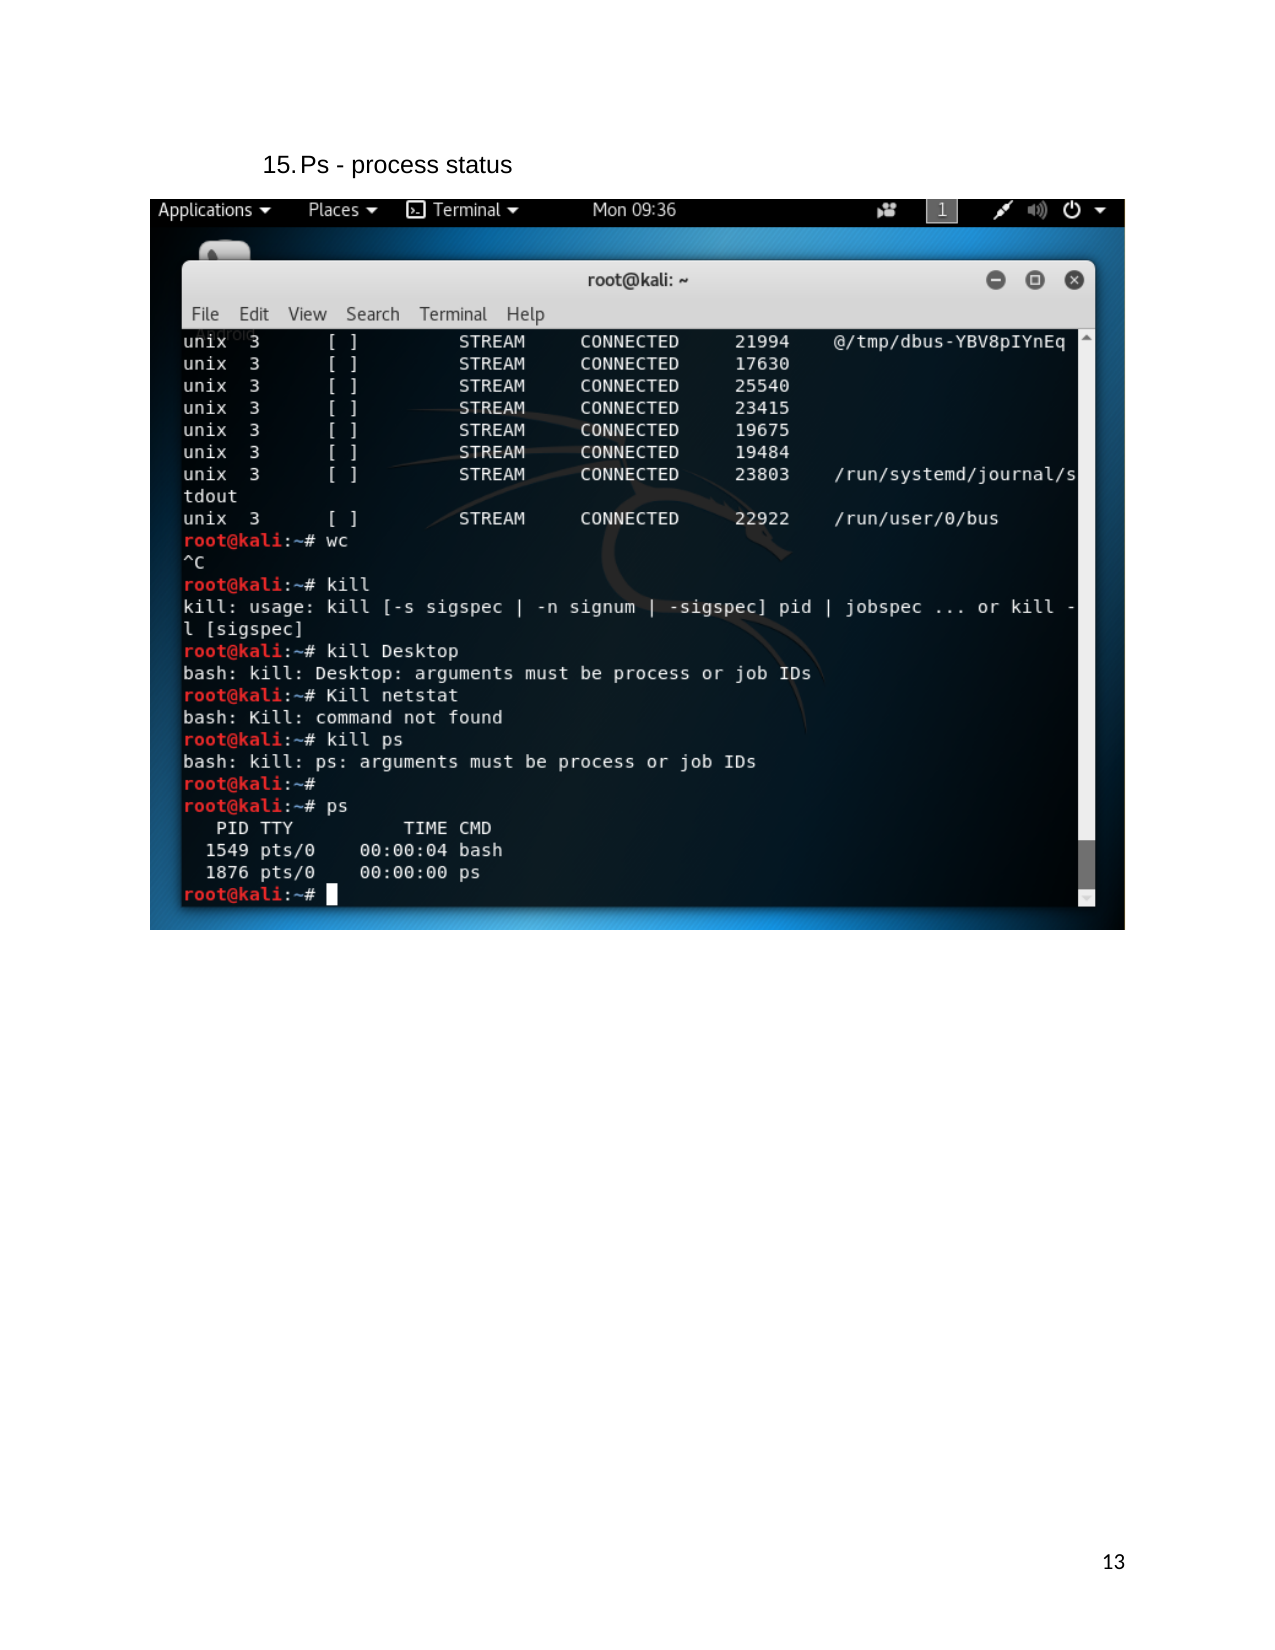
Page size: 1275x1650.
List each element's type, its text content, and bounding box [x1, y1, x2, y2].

list Ps - process status [262, 150, 1125, 179]
picture [150, 199, 1125, 930]
